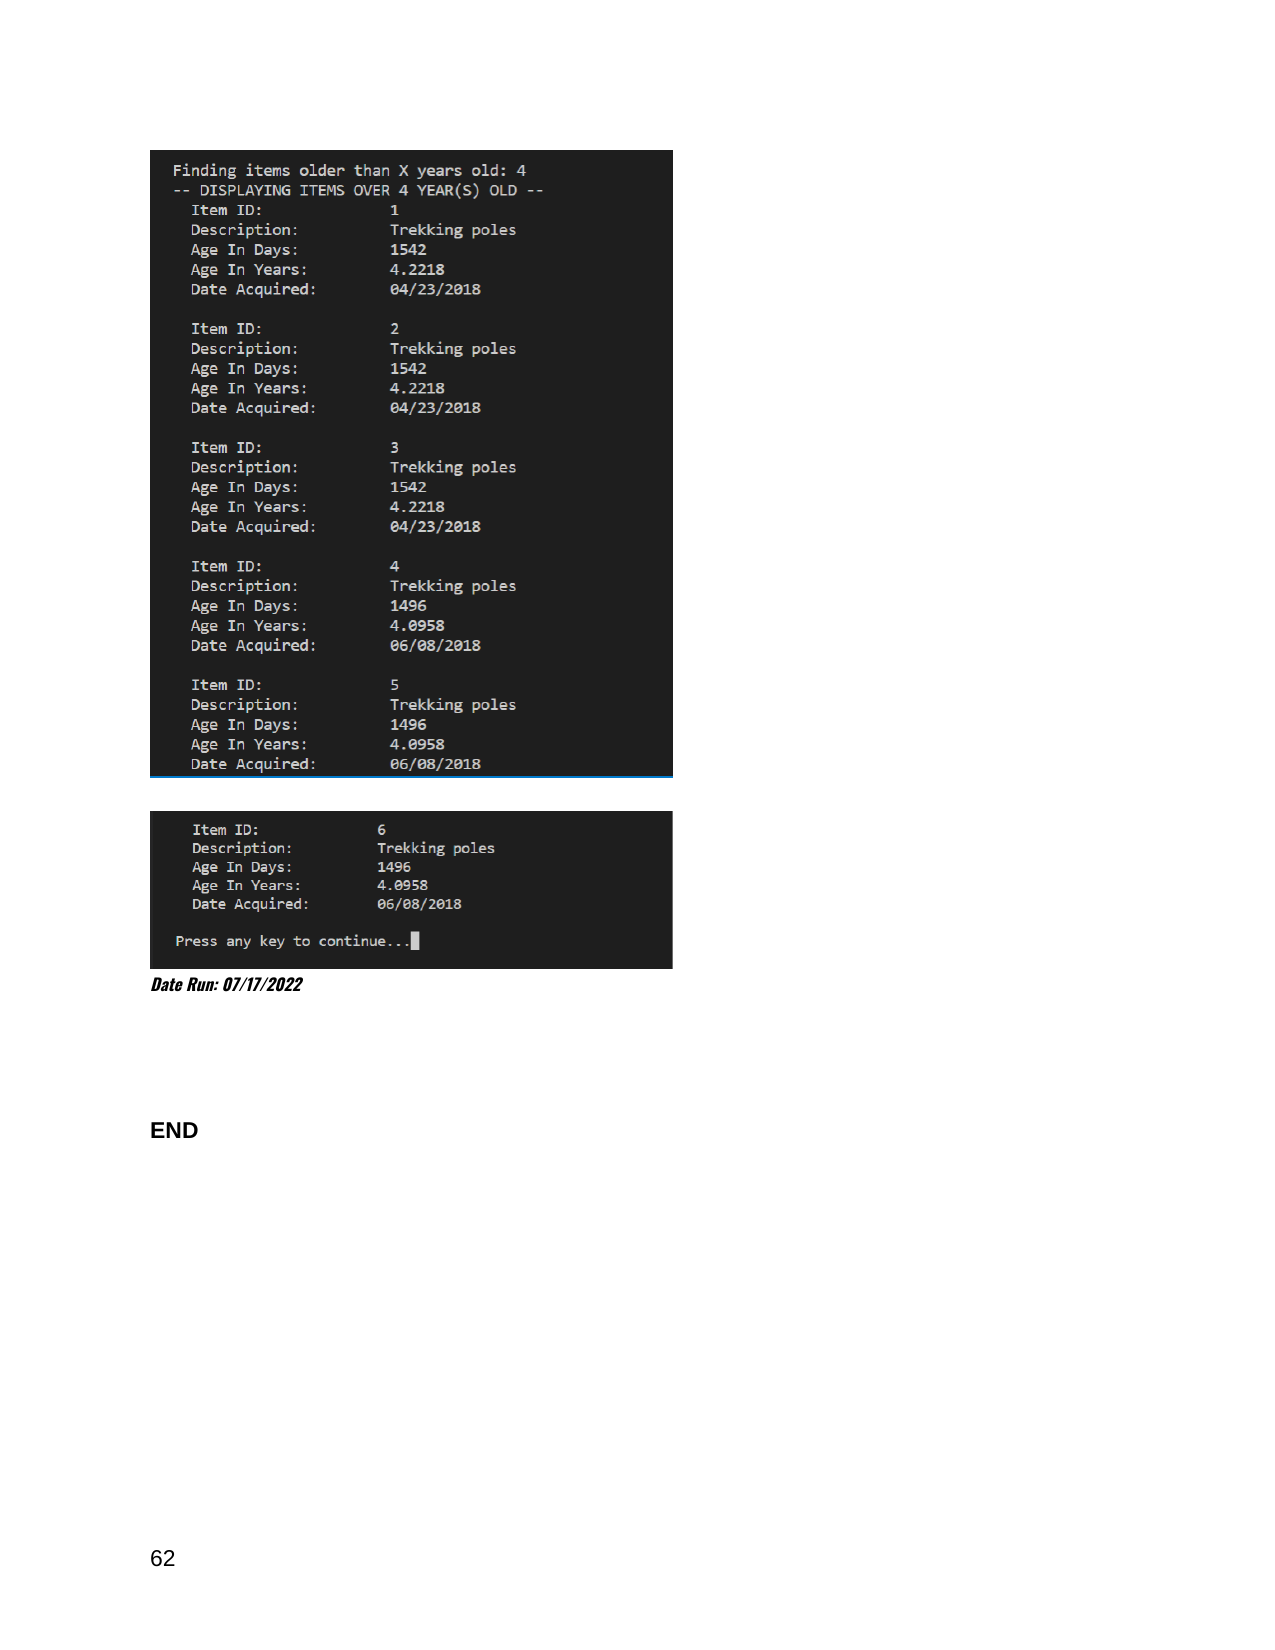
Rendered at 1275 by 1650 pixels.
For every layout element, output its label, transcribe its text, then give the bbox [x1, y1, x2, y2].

picture [150, 811, 673, 969]
picture [150, 150, 673, 778]
text END [150, 1117, 1125, 1144]
text Date Run: 07/17/2022 [150, 972, 1125, 997]
